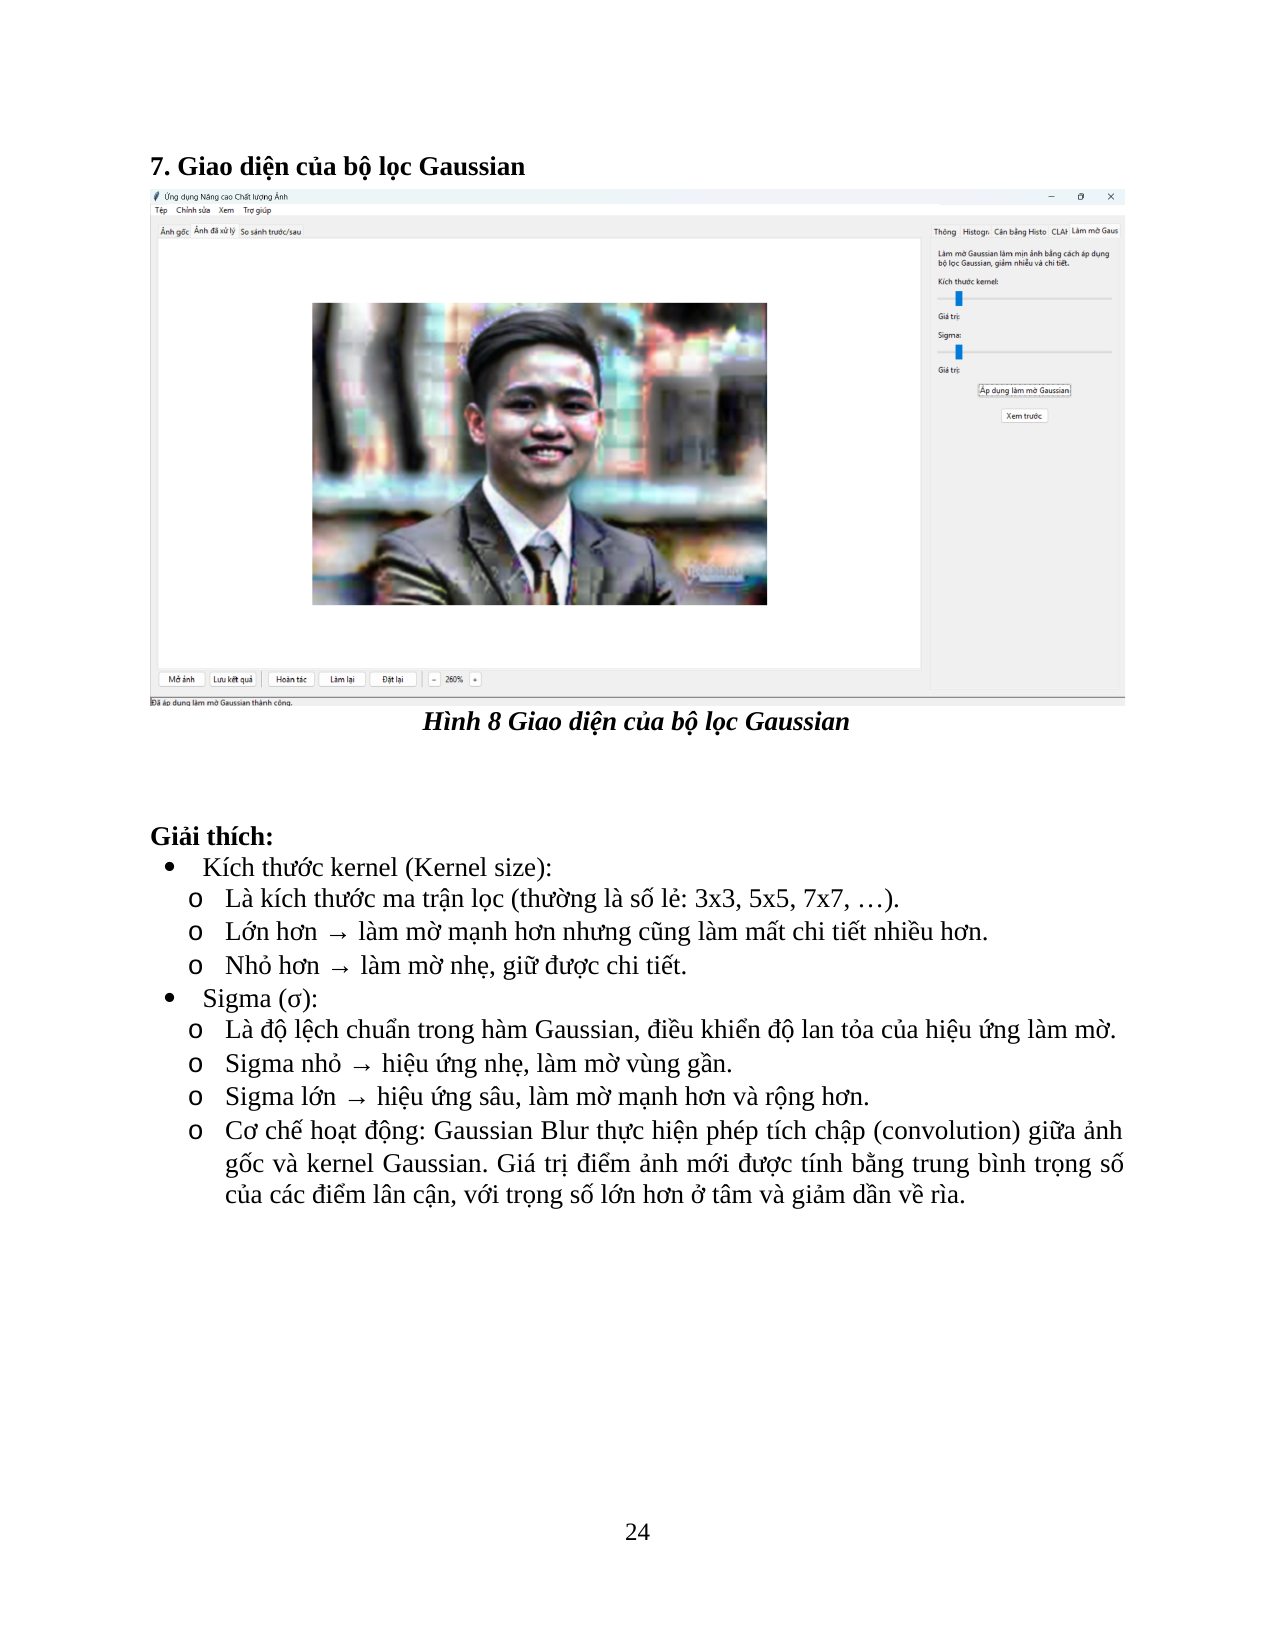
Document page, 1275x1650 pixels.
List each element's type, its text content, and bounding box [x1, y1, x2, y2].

list Sigma nhỏ → hiệu ứng nhẹ, làm mờ vùng gần. [187, 1047, 1125, 1081]
list Nhỏ hơn → làm mờ nhẹ, giữ được chi tiết. [187, 949, 1125, 982]
list Kích thước kernel (Kernel size): [165, 851, 1125, 882]
list Lớn hơn → làm mờ mạnh hơn nhưng cũng làm mất chi tiết nhiều hơn. [187, 916, 1125, 949]
list Là kích thước ma trận lọc (thường là số lẻ: 3x3, 5x5, 7x7, …). [187, 882, 1125, 916]
list Sigma (σ): [165, 982, 1125, 1014]
text Giải thích: [150, 820, 1125, 851]
list Là độ lệch chuẩn trong hàm Gaussian, điều khiển độ lan tỏa của hiệu ứng làm mờ. [187, 1014, 1125, 1047]
subtitle 7. Giao diện của bộ lọc Gaussian [150, 150, 1125, 181]
picture [150, 189, 1125, 706]
list Cơ chế hoạt động: Gaussian Blur thực hiện phép tích chập (convolution) giữa ảnh gốc và kernel Gaussian. Giá trị điểm ảnh mới được tính bằng trung bình trọng số của các điểm lân cận, với trọng số lớn hơn ở tâm và giảm dần về rìa. [187, 1114, 1125, 1210]
text Hình 8 Giao diện của bộ lọc Gaussian [150, 706, 1125, 737]
list Sigma lớn → hiệu ứng sâu, làm mờ mạnh hơn và rộng hơn. [187, 1081, 1125, 1114]
